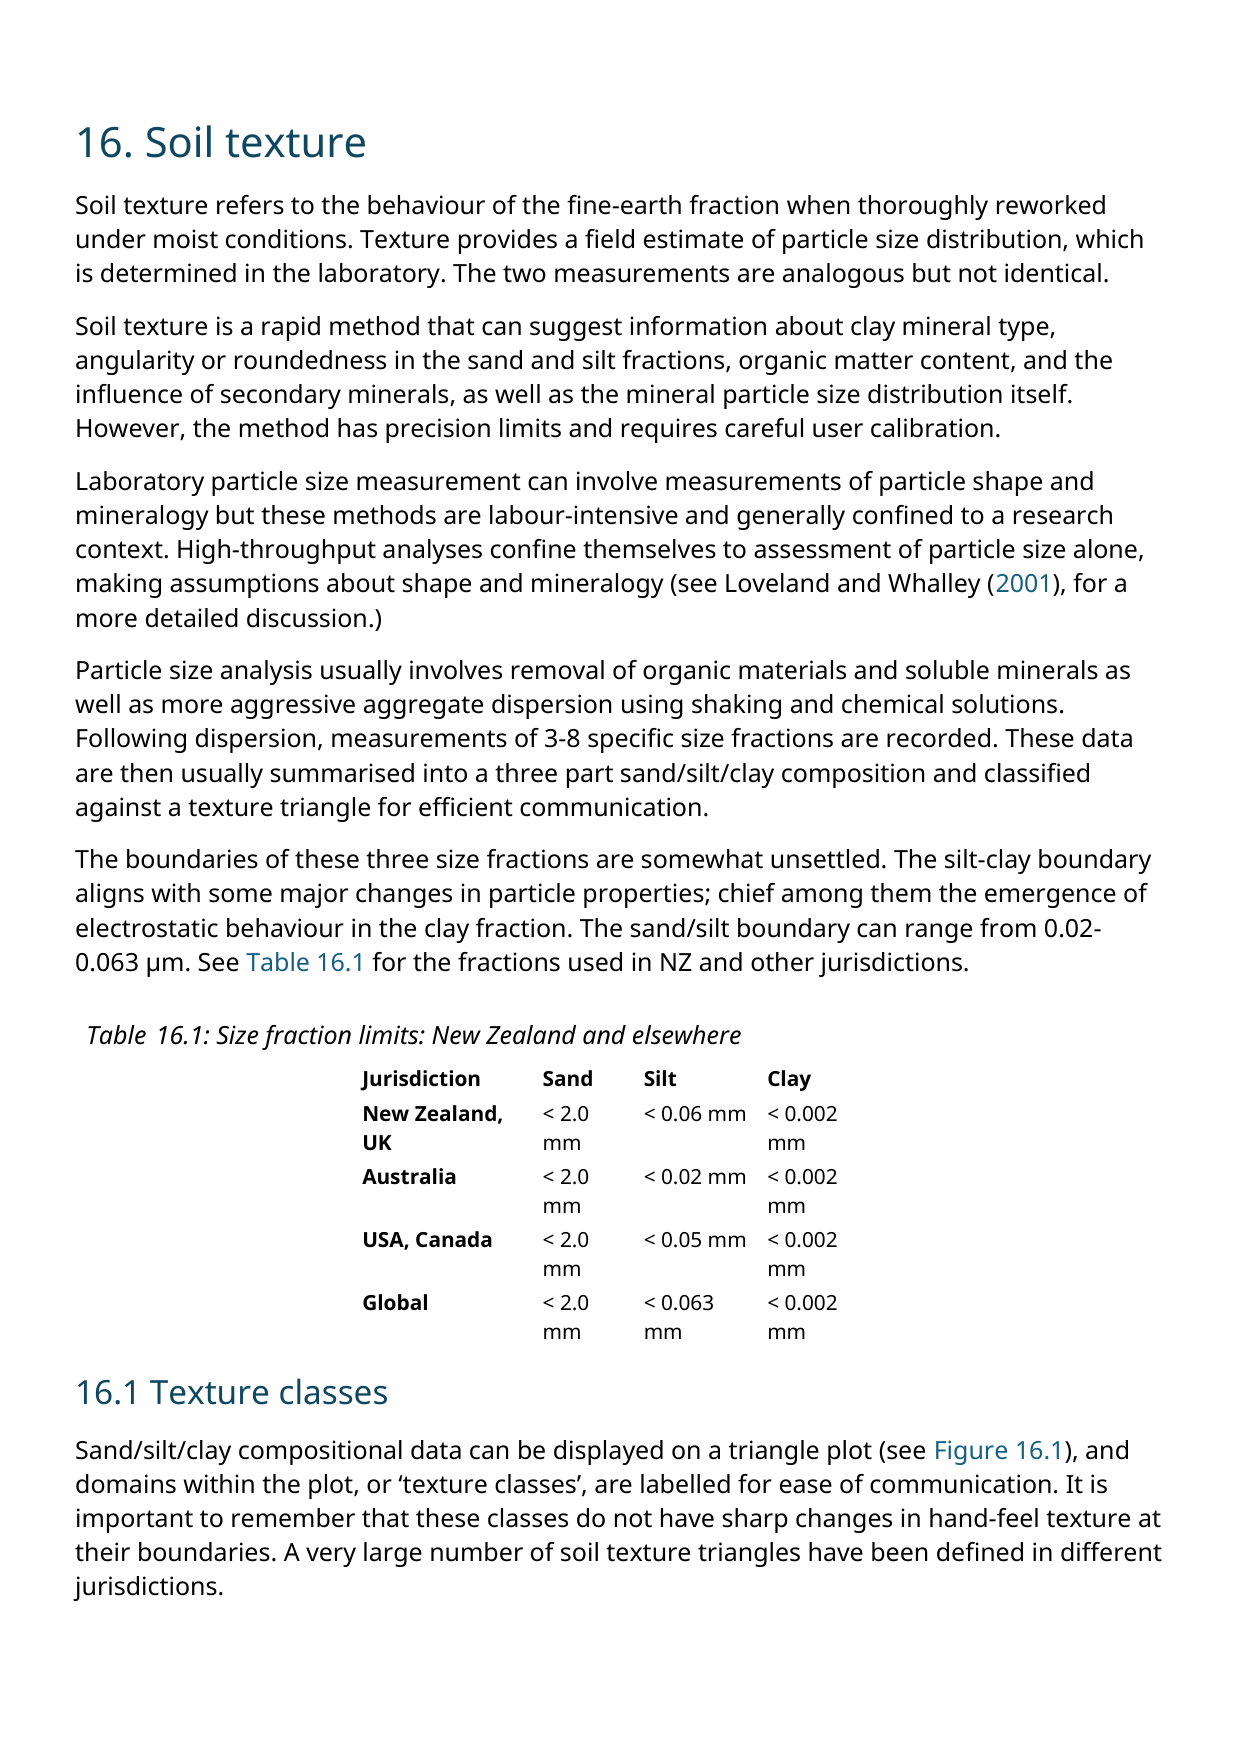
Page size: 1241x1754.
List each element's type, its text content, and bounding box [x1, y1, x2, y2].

text Particle size analysis usually involves removal of organic materials and soluble minerals as well as more aggressive aggregate dispersion using shaking and chemical solutions. Following dispersion, measurements of 3-8 specific size fractions are recorded. These data are then usually summarised into a three part sand/silt/clay composition and classified against a texture triangle for efficient communication. [75, 653, 1165, 823]
table_header Table 16.1: Size fraction limits: New Zealand and elsewhere [75, 997, 1165, 1352]
text The boundaries of these three size fractions are somewhat unsettled. The silt-clay boundary aligns with some major changes in particle properties; chief among them the emergence of electrostatic behaviour in the clay fraction. The sand/silt boundary can range from 0.02-0.063 µm. See Table 16.1 for the fractions used in NZ and other jurisdictions. [75, 842, 1165, 978]
text Laboratory particle size measurement can involve measurements of particle shape and mineralogy but these methods are labour-intensive and generally confined to a research context. High-throughput analyses confine themselves to assessment of particle size alone, making assumptions about shape and mineralogy (see Loveland and Whalley (2001), for a more detailed discussion.) [75, 464, 1165, 634]
subtitle 16.1 Texture classes [75, 1368, 1165, 1414]
text Soil texture refers to the behaviour of the fine-earth fraction when thoroughly reworked under moist conditions. Texture provides a field estimate of particle size distribution, which is determined in the laboratory. The two measurements are analogous but not identical. [75, 188, 1165, 290]
text Soil texture is a rapid method that can suggest information about clay mineral type, angularity or roundedness in the sand and silt fractions, organic matter content, and the influence of secondary minerals, as well as the mineral particle size distribution itself. However, the method has precision limits and requires careful user calibration. [75, 309, 1165, 445]
subtitle 16. Soil texture [75, 112, 1165, 169]
text Sand/silt/clay compositional data can be displayed on a triangle plot (see Figure 16.1), and domains within the plot, or ‘texture classes’, are labelled for ease of communication. It is important to remember that these classes do not have sharp changes in hand-feel texture at their boundaries. A very large number of soil texture triangles have been defined in different jurisdictions. [75, 1433, 1165, 1603]
